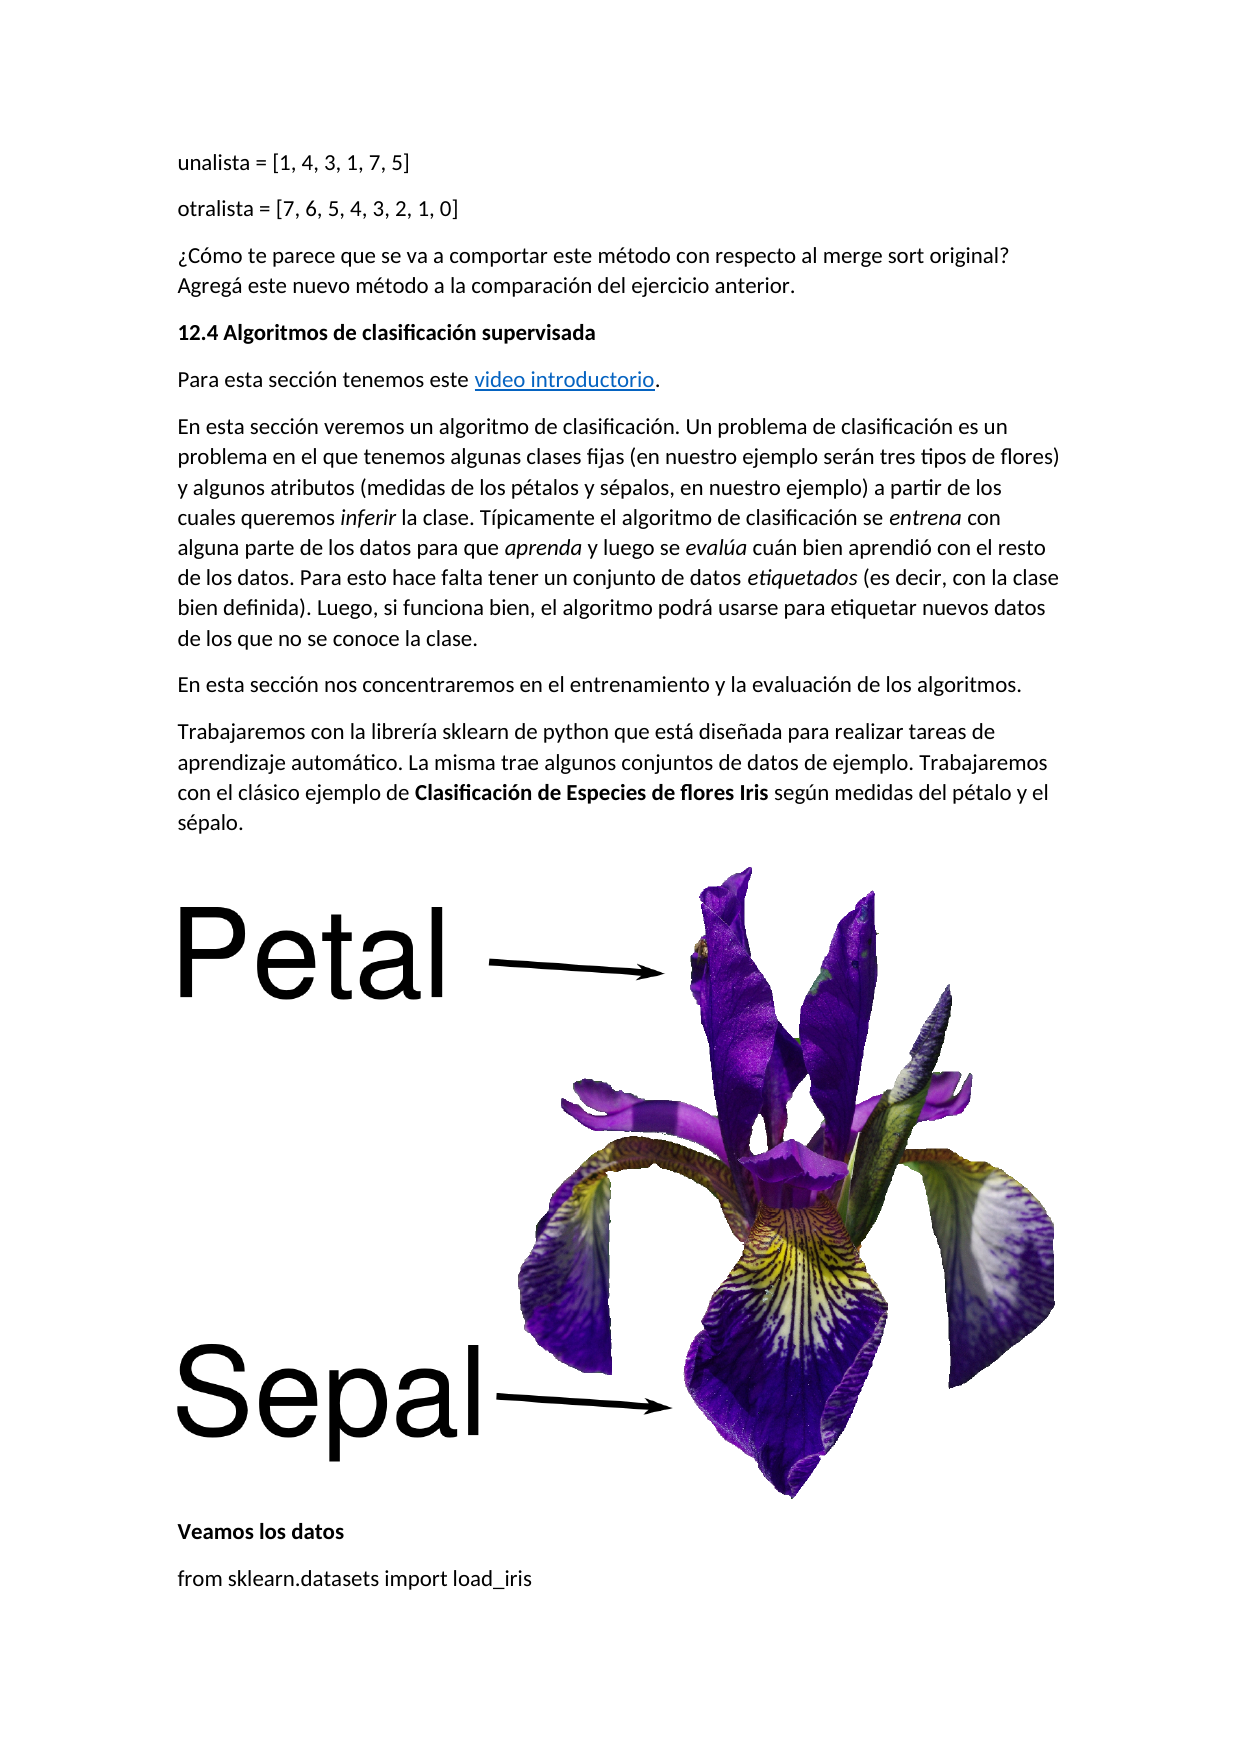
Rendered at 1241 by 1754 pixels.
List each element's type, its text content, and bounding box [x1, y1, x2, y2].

text ¿Cómo te parece que se va a comportar este método con respecto al merge sort original? Agregá este nuevo método a la comparación del ejercicio anterior. [177, 241, 1063, 299]
text Para esta sección tenemos este video introductorio. [177, 365, 1063, 393]
text Trabajaremos con la librería sklearn de python que está diseñada para realizar tareas de aprendizaje automático. La misma trae algunos conjuntos de datos de ejemplo. Trabajaremos con el clásico ejemplo de Clasificación de Especies de flores Iris según medidas del pétalo y el sépalo. [177, 717, 1063, 836]
text otralista = [7, 6, 5, 4, 3, 2, 1, 0] [177, 194, 1063, 222]
text En esta sección veremos un algoritmo de clasificación. Un problema de clasificación es un problema en el que tenemos algunas clases fijas (en nuestro ejemplo serán tres tipos de flores) y algunos atributos (medidas de los pétalos y sépalos, en nuestro ejemplo) a partir de los cuales queremos inferir la clase. Típicamente el algoritmo de clasificación se entrena con alguna parte de los datos para que aprenda y luego se evalúa cuán bien aprendió con el resto de los datos. Para esto hace falta tener un conjunto de datos etiquetados (es decir, con la clase bien definida). Luego, si funciona bien, el algoritmo podrá usarse para etiquetar nuevos datos de los que no se conoce la clase. [177, 412, 1063, 652]
text En esta sección nos concentraremos en el entrenamiento y la evaluación de los algoritmos. [177, 671, 1063, 698]
text from sklearn.datasets import load_iris [177, 1564, 1063, 1592]
text 12.4 Algoritmos de clasificación supervisada [177, 318, 1063, 346]
text Veamos los datos [177, 1517, 1063, 1545]
picture [177, 855, 1063, 1499]
text unalista = [1, 4, 3, 1, 7, 5] [177, 148, 1063, 176]
